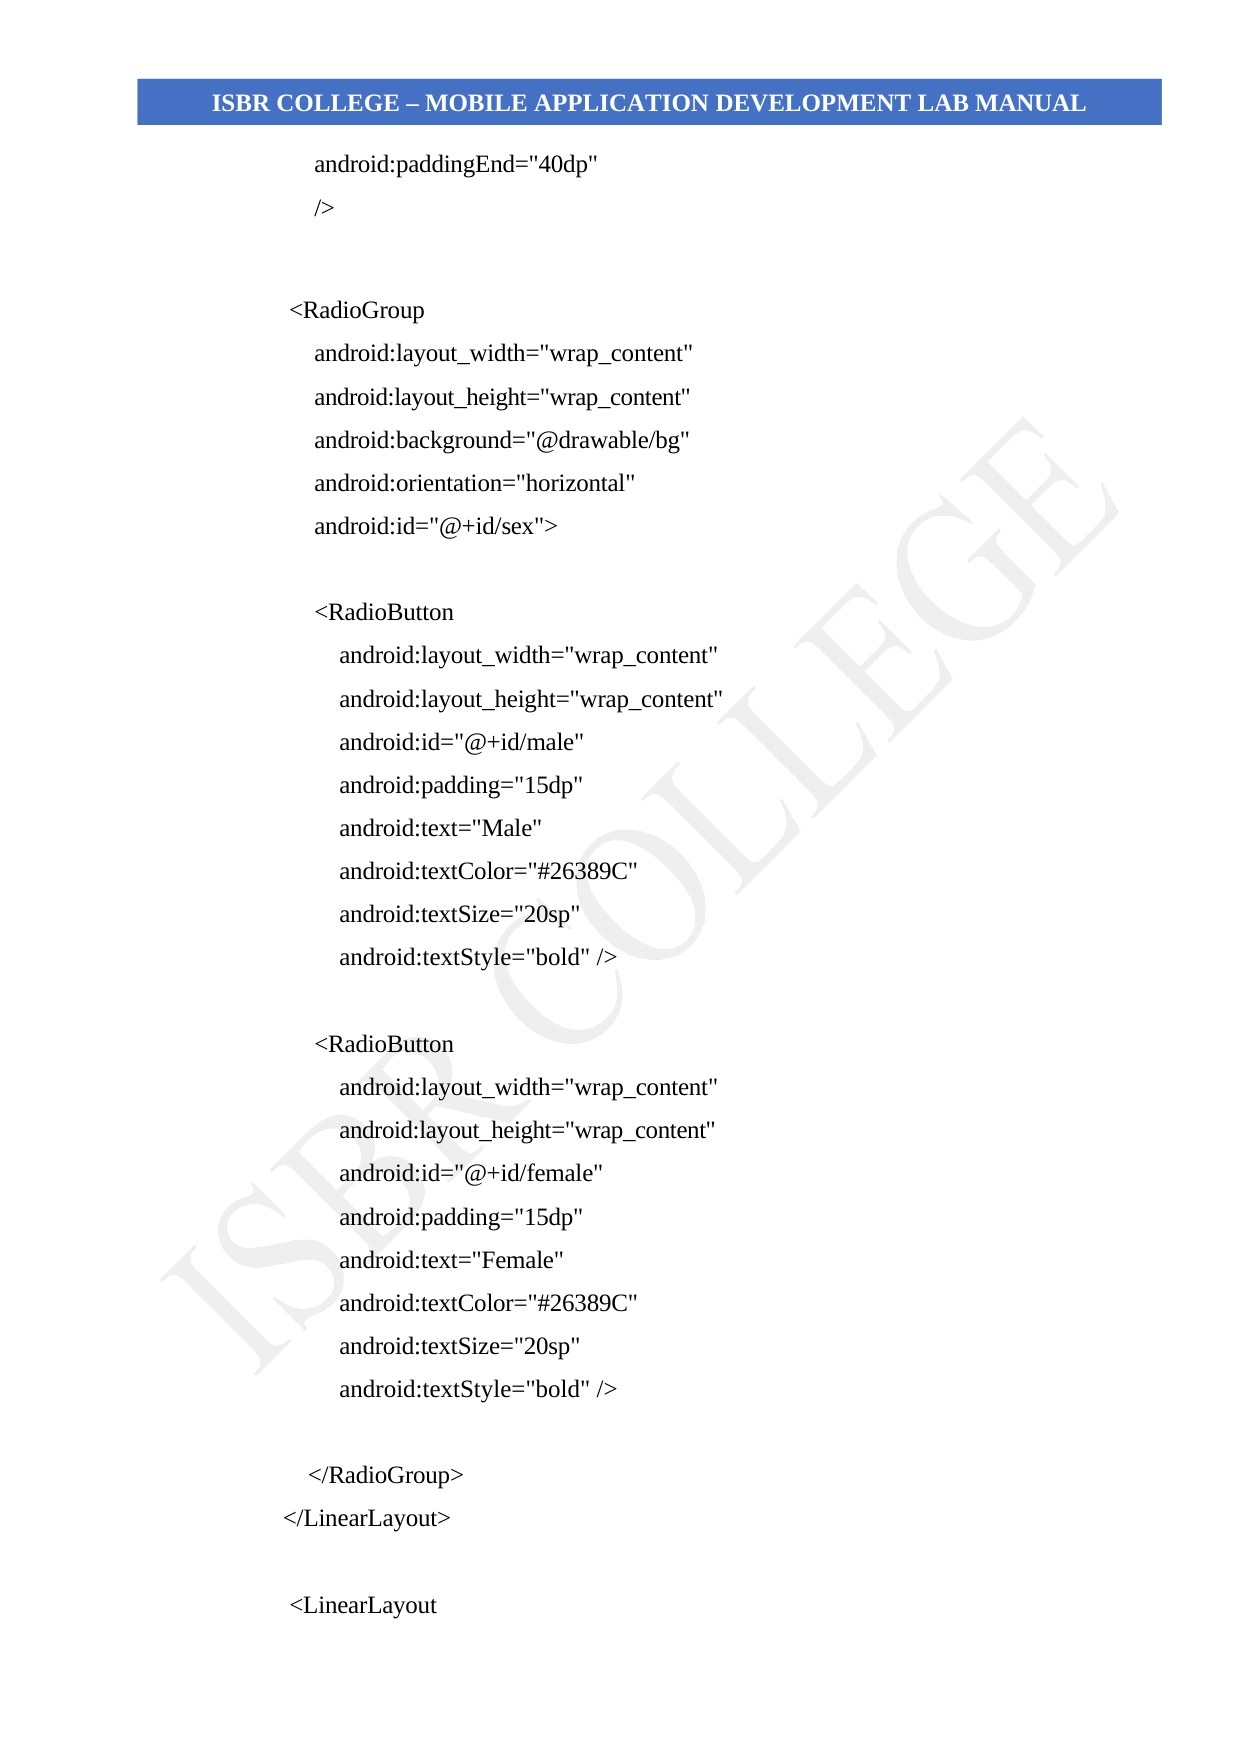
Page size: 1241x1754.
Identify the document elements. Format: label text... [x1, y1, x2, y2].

text <RadioButton android:layout_width="wrap_content" android:layout_height="wrap_content" android:id="@+id/female" android:padding="15dp" android:text="Female" android:textColor="#26389C" android:textSize="20sp" android:textStyle="bold" /> [314, 1029, 785, 1403]
text android:paddingEnd="40dp" [314, 149, 1155, 178]
text </RadioGroup> [308, 1460, 1155, 1489]
text </LinearLayout> [283, 1503, 1155, 1532]
text <RadioButton android:layout_width="wrap_content" android:layout_height="wrap_content" android:id="@+id/male" android:padding="15dp" android:text="Male" android:textColor="#26389C" android:textSize="20sp" android:textStyle="bold" /> [314, 597, 725, 971]
text <LinearLayout [289, 1590, 1155, 1618]
text <RadioGroup android:layout_width="wrap_content" android:layout_height="wrap_content" android:background="@drawable/bg" android:orientation="horizontal" android:id="@+id/sex"> [289, 295, 785, 540]
picture [159, 416, 1119, 1376]
text /> [314, 193, 1155, 222]
